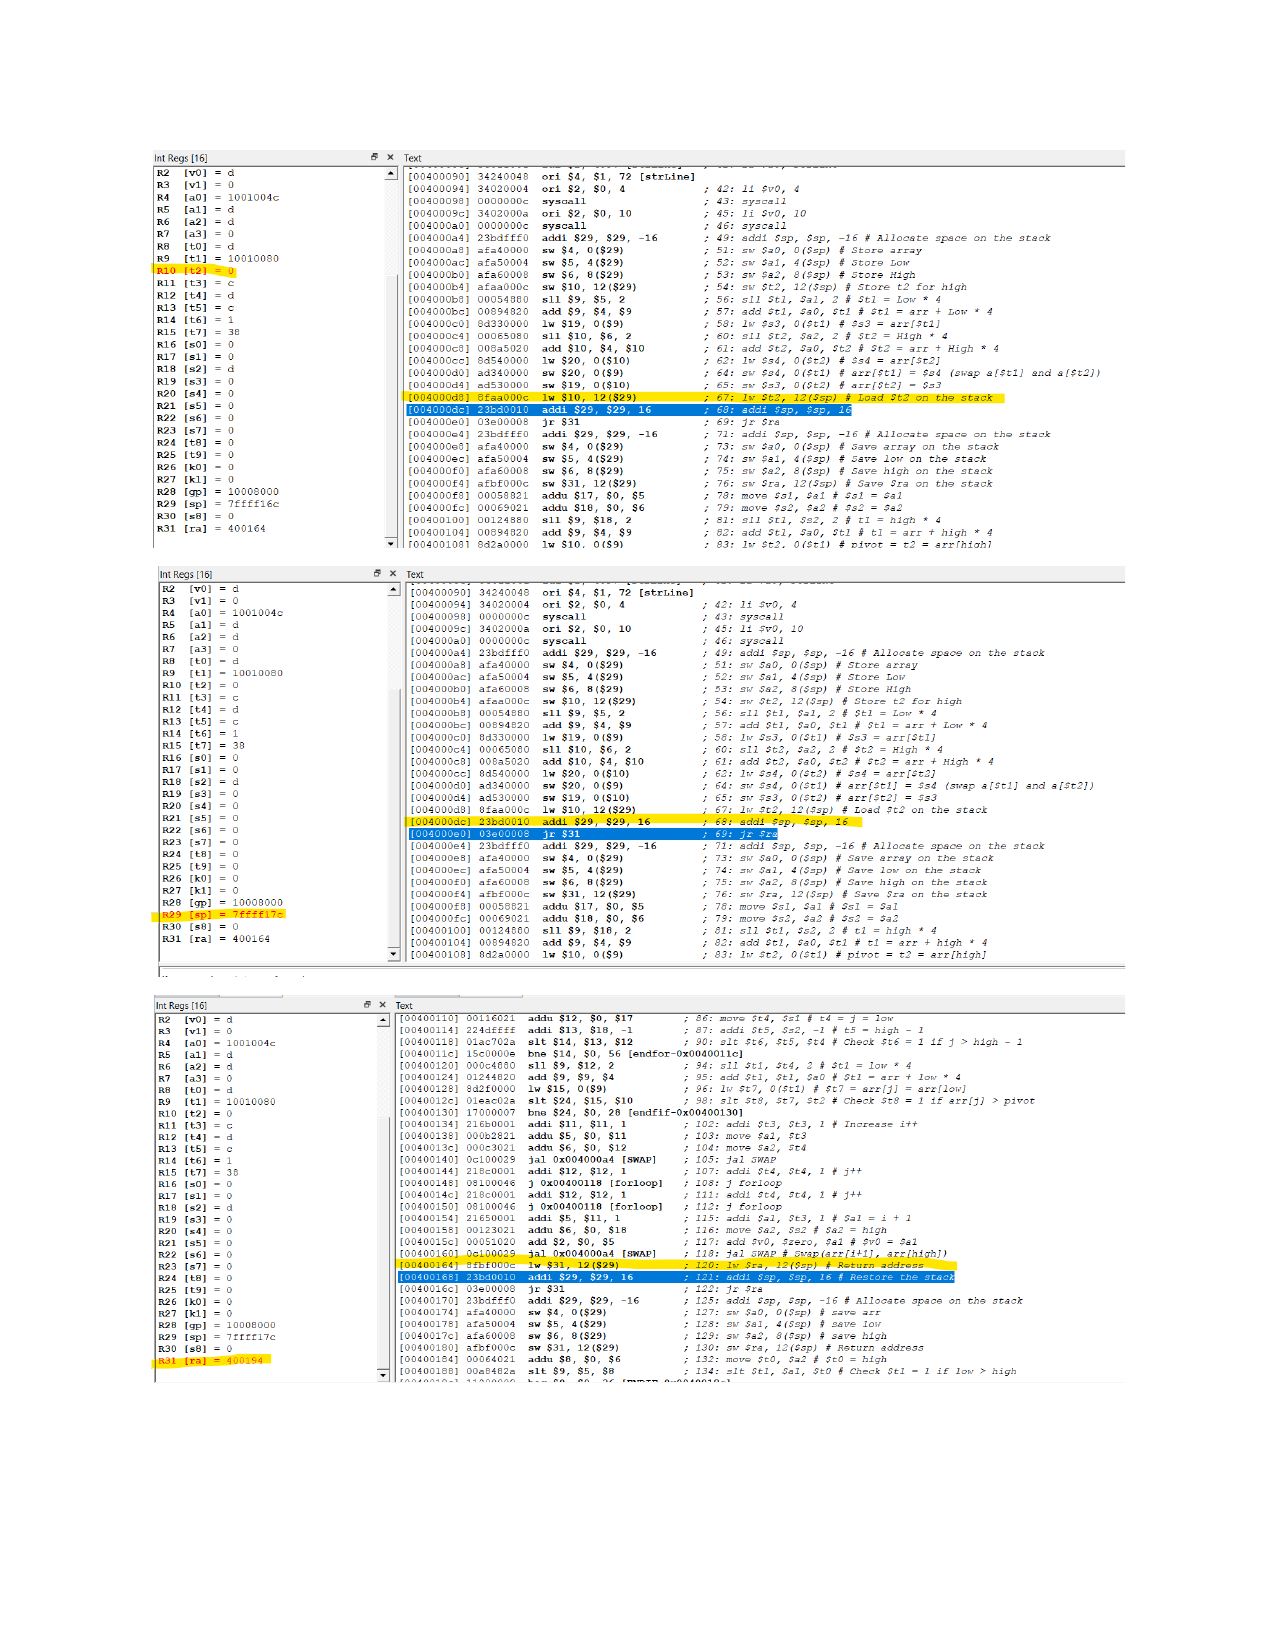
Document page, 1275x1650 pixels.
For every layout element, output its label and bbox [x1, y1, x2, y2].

picture [150, 150, 1125, 548]
picture [150, 995, 1125, 1383]
picture [150, 566, 1125, 977]
